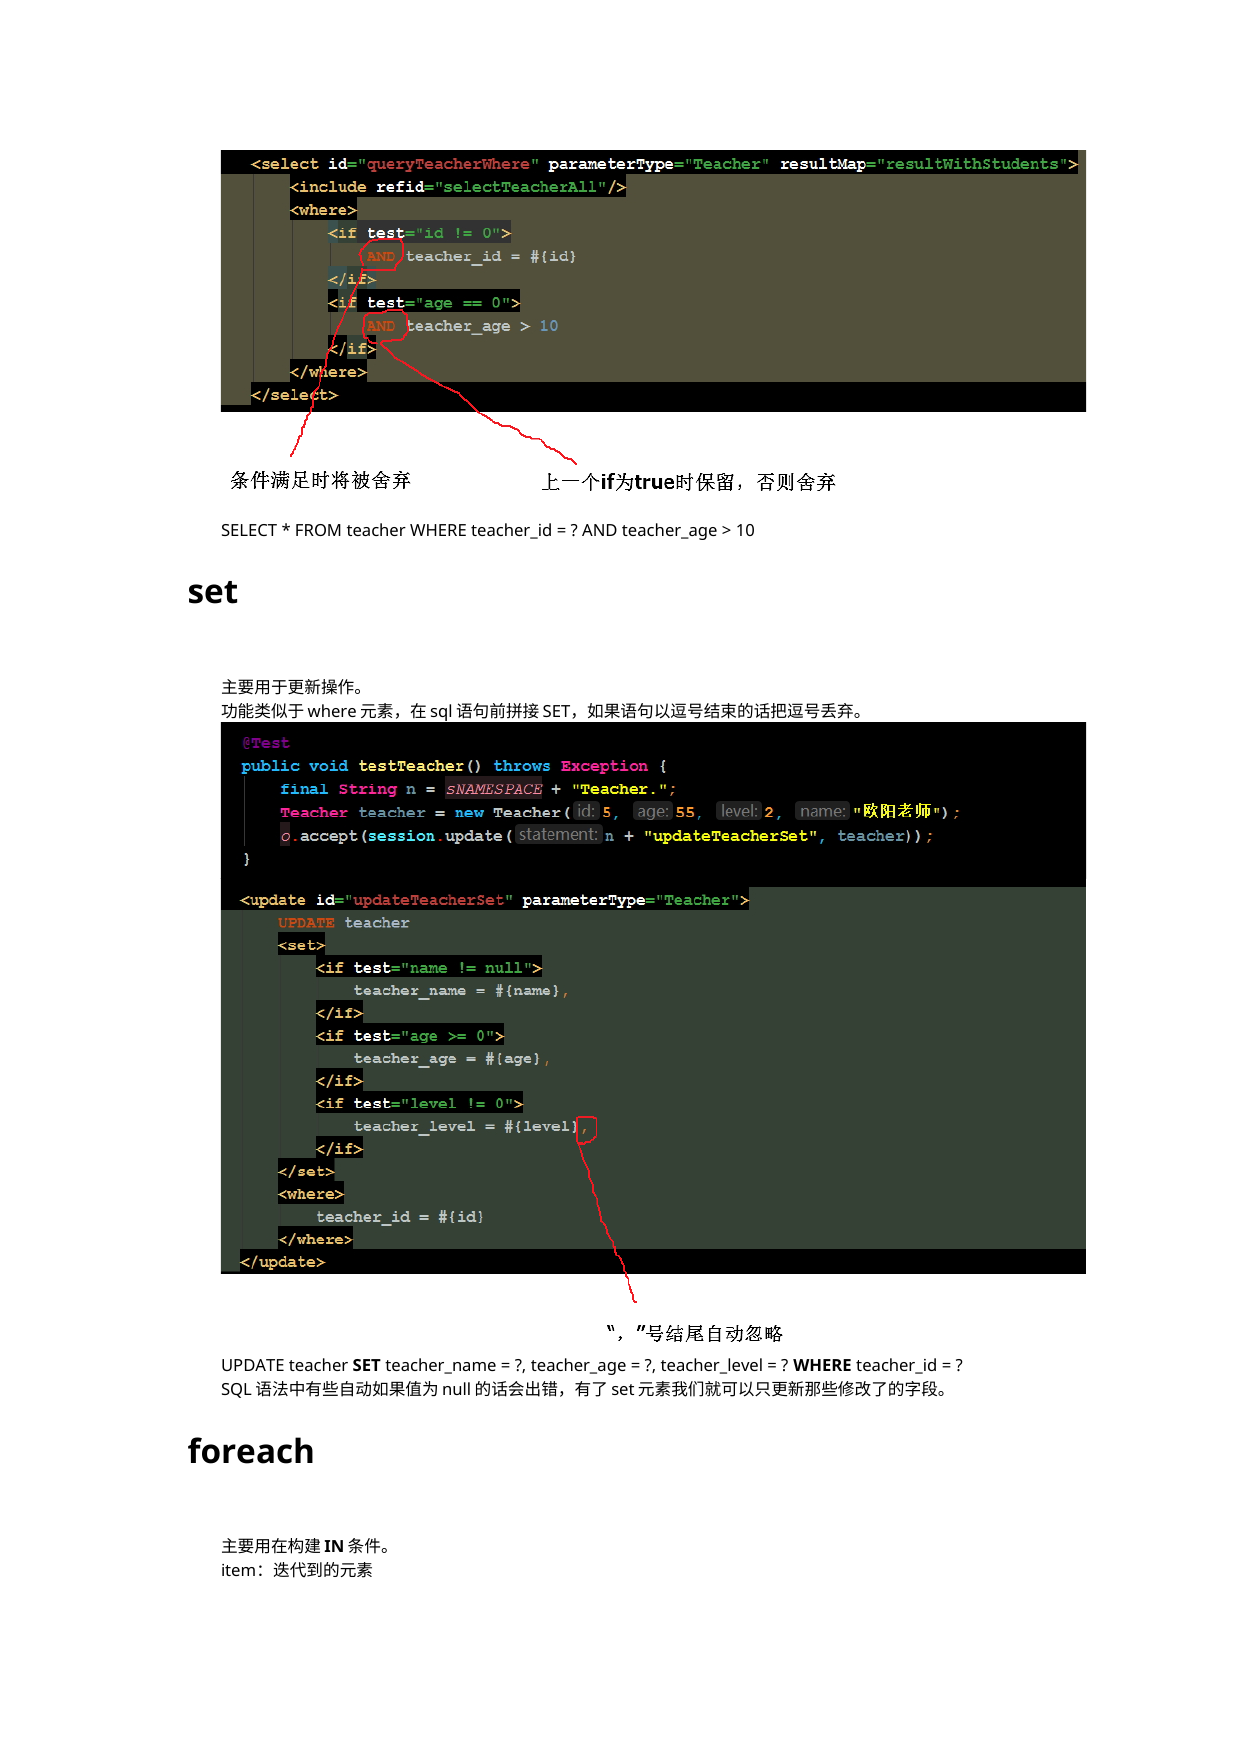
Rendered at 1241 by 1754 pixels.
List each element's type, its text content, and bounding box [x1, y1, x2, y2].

list SELECT * FROM teacher WHERE teacher_id = ? AND teacher_age > 10 [187, 518, 1053, 541]
subtitle set [187, 568, 1053, 614]
subtitle foreach [187, 1428, 1053, 1473]
picture [220, 150, 1087, 519]
list 功能类似于where元素，在sql语句前拼接SET，如果语句以逗号结束的话把逗号丢弃。 [187, 698, 1053, 722]
list 主要用在构建IN条件。 [187, 1533, 1053, 1557]
list item：迭代到的元素 [187, 1557, 1053, 1582]
list UPDATE teacher SET teacher_name = ?, teacher_age = ?, teacher_level = ? WHERE teacher_id = ? [187, 1353, 1053, 1376]
picture [220, 722, 1087, 1354]
list SQL语法中有些自动如果值为null的话会出错，有了set元素我们就可以只更新那些修改了的字段。 [187, 1376, 1053, 1401]
list 主要用于更新操作。 [187, 674, 1053, 698]
